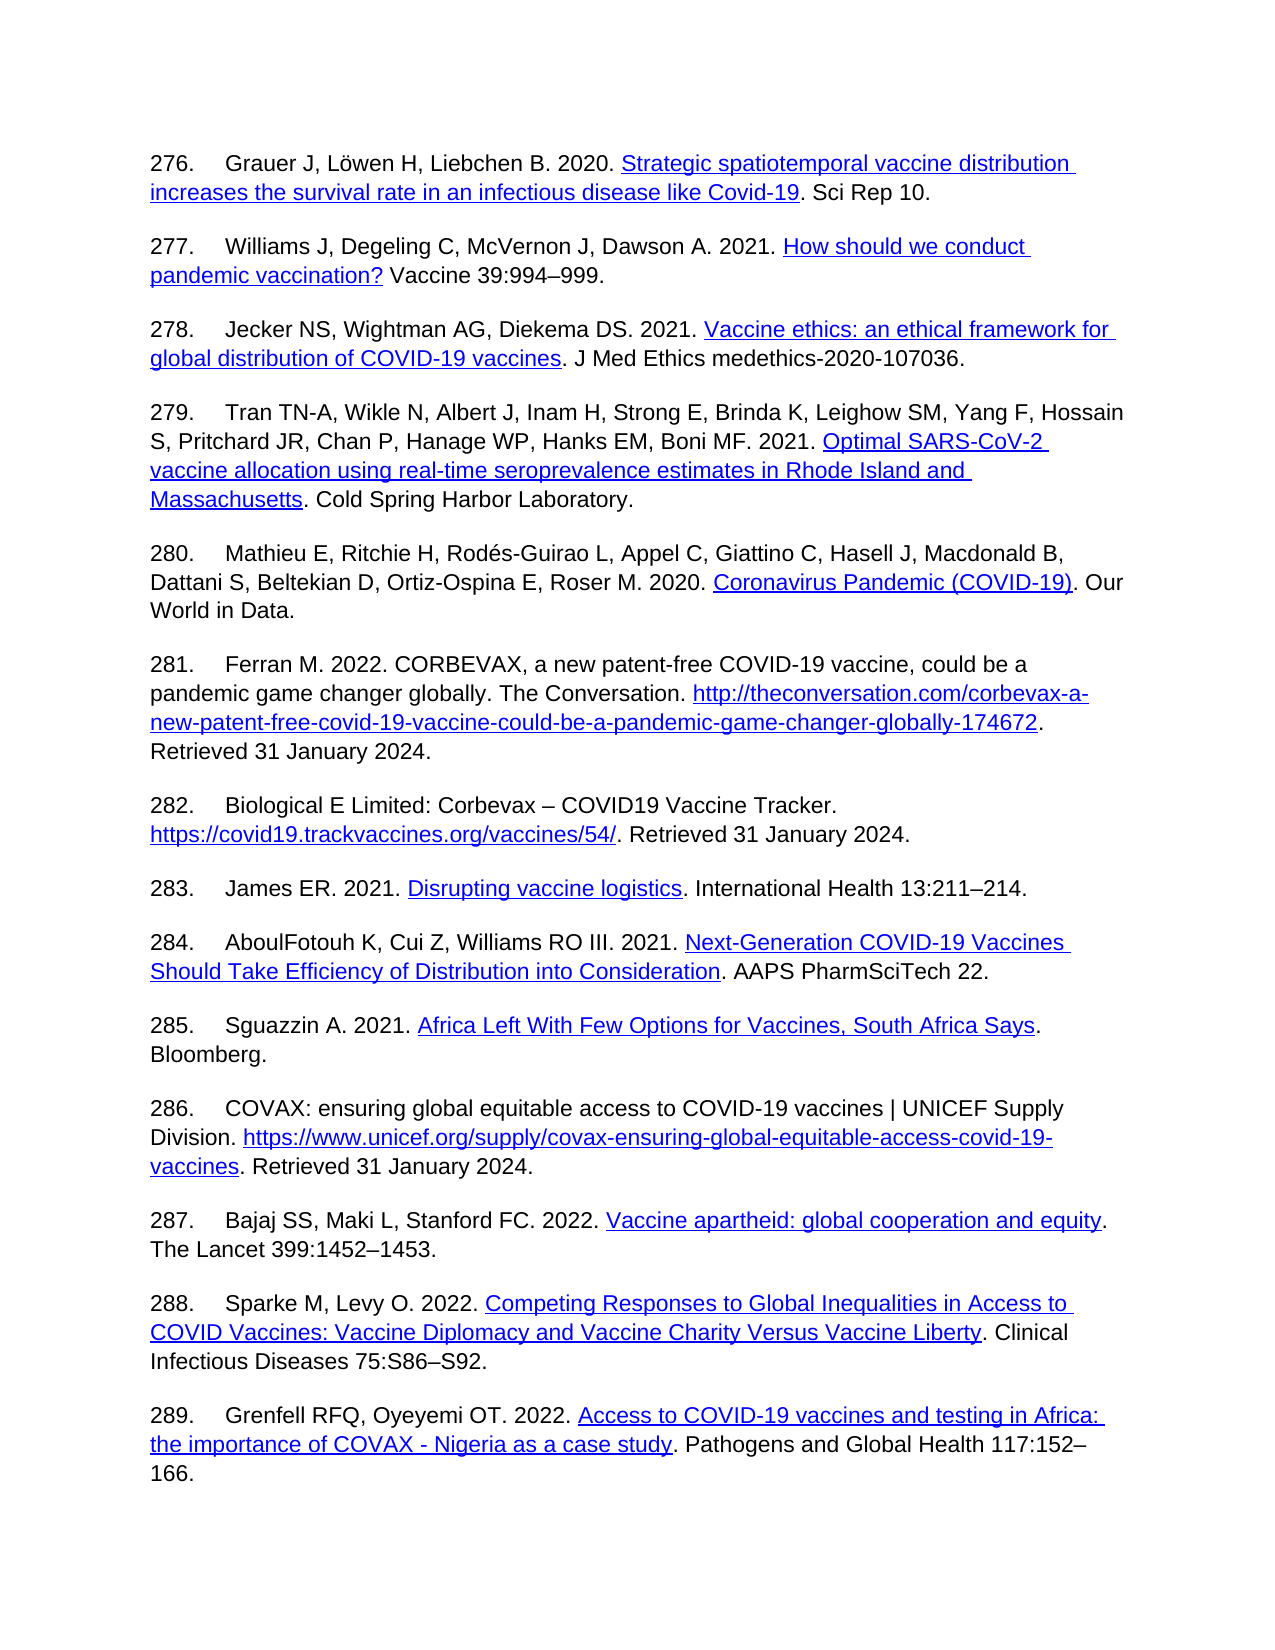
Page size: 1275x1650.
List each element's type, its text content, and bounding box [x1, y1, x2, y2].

text 282. Biological E Limited: Corbevax – COVID19 Vaccine Tracker. https://covid19.trackvaccines.org/vaccines/54/. Retrieved 31 January 2024. [150, 792, 1125, 848]
text 289. Grenfell RFQ, Oyeyemi OT. 2022. Access to COVID-19 vaccines and testing in Africa: the importance of COVAX - Nigeria as a case study. Pathogens and Global Health 117:152–166. [150, 1402, 1125, 1486]
text 278. Jecker NS, Wightman AG, Diekema DS. 2021. Vaccine ethics: an ethical framework for global distribution of COVID-19 vaccines. J Med Ethics medethics-2020-107036. [150, 316, 1125, 371]
text 286. COVAX: ensuring global equitable access to COVID-19 vaccines | UNICEF Supply Division. https://www.unicef.org/supply/covax-ensuring-global-equitable-access-covid-19-vaccines. Retrieved 31 January 2024. [150, 1095, 1125, 1179]
text 276. Grauer J, Löwen H, Liebchen B. 2020. Strategic spatiotemporal vaccine distribution increases the survival rate in an infectious disease like Covid-19. Sci Rep 10. [150, 150, 1125, 205]
text 281. Ferran M. 2022. CORBEVAX, a new patent-free COVID-19 vaccine, could be a pandemic game changer globally. The Conversation. http://theconversation.com/corbevax-a-new-patent-free-covid-19-vaccine-could-be-a-pandemic-game-changer-globally-174672. Retrieved 31 January 2024. [150, 651, 1125, 765]
text 277. Williams J, Degeling C, McVernon J, Dawson A. 2021. How should we conduct pandemic vaccination? Vaccine 39:994–999. [150, 233, 1125, 288]
text 288. Sparke M, Levy O. 2022. Competing Responses to Global Inequalities in Access to COVID Vaccines: Vaccine Diplomacy and Vaccine Charity Versus Vaccine Liberty. Clinical Infectious Diseases 75:S86–S92. [150, 1290, 1125, 1374]
text 280. Mathieu E, Ritchie H, Rodés-Guirao L, Appel C, Giattino C, Hasell J, Macdonald B, Dattani S, Beltekian D, Ortiz-Ospina E, Roser M. 2020. Coronavirus Pandemic (COVID-19). Our World in Data. [150, 539, 1125, 624]
text 279. Tran TN-A, Wikle N, Albert J, Inam H, Strong E, Brinda K, Leighow SM, Yang F, Hossain S, Pritchard JR, Chan P, Hanage WP, Hanks EM, Boni MF. 2021. Optimal SARS-CoV-2 vaccine allocation using real-time seroprevalence estimates in Rhode Island and Massachusetts. Cold Spring Harbor Laboratory. [150, 399, 1125, 512]
text 284. AboulFotouh K, Cui Z, Williams RO III. 2021. Next-Generation COVID-19 Vaccines Should Take Efficiency of Distribution into Consideration. AAPS PharmSciTech 22. [150, 929, 1125, 984]
text 283. James ER. 2021. Disrupting vaccine logistics. International Health 13:211–214. [150, 875, 1125, 902]
text 285. Sguazzin A. 2021. Africa Left With Few Options for Vaccines, South Africa Says. Bloomberg. [150, 1012, 1125, 1067]
text 287. Bajaj SS, Maki L, Stanford FC. 2022. Vaccine apartheid: global cooperation and equity. The Lancet 399:1452–1453. [150, 1207, 1125, 1262]
